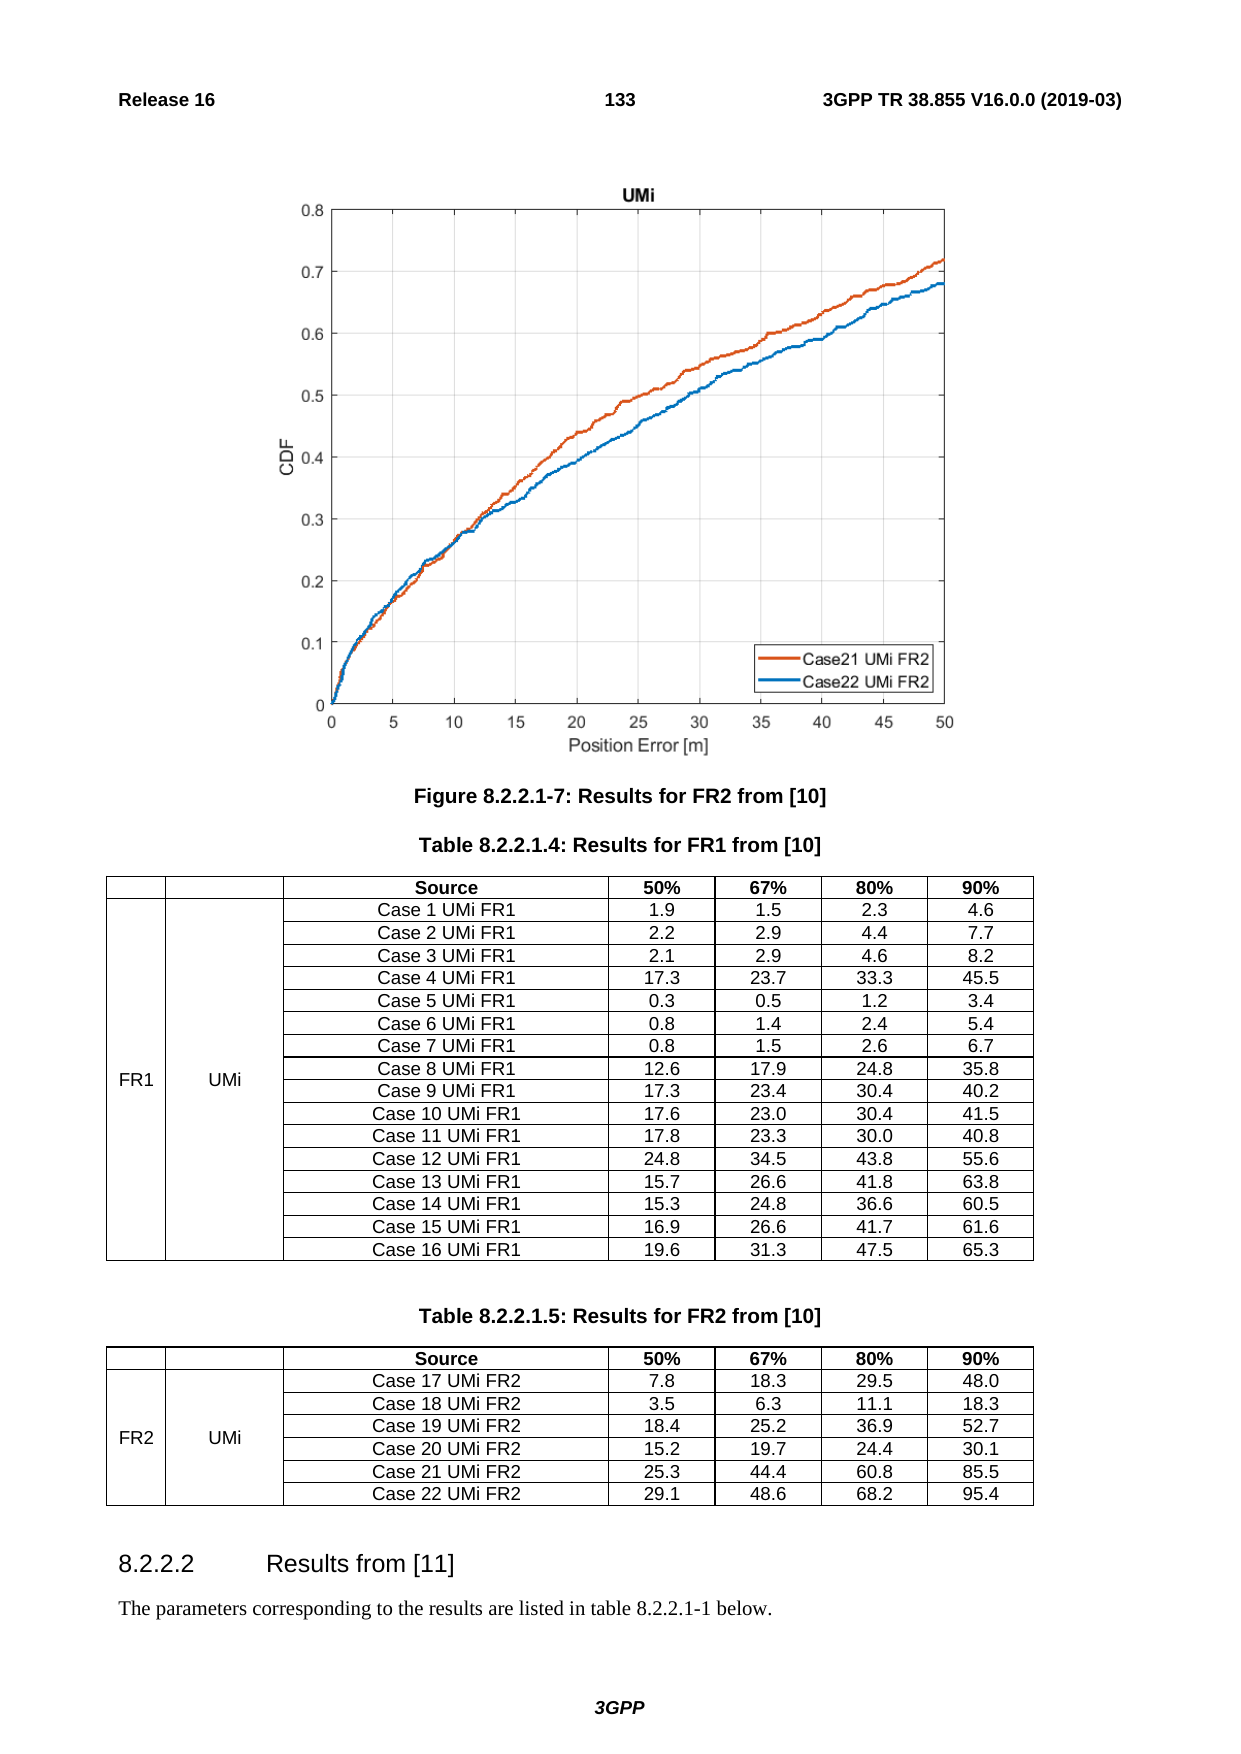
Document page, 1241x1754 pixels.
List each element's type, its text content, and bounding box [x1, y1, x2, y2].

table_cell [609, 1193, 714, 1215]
text Table 8.2.2.1.5: Results for FR2 from [10] [118, 1304, 1122, 1328]
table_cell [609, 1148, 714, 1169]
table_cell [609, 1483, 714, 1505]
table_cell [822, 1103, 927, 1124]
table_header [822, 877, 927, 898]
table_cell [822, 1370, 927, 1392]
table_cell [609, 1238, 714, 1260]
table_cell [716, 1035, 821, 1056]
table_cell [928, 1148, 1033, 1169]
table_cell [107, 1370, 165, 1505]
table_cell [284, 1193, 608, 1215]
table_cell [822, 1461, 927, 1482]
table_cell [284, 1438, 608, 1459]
text Figure 8.2.2.1-7: Results for FR2 from [10] [118, 784, 1122, 808]
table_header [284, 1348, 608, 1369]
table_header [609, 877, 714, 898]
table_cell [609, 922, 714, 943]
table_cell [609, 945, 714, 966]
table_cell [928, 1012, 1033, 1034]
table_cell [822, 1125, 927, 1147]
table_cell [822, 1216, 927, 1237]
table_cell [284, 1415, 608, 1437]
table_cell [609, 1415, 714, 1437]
text Table 8.2.2.1.4: Results for FR1 from [10] [118, 833, 1122, 857]
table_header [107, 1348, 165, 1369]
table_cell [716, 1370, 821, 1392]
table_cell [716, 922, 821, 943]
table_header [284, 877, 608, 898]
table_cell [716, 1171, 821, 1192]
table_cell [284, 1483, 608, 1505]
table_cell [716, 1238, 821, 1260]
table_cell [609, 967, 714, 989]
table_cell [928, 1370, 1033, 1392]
picture [259, 147, 981, 766]
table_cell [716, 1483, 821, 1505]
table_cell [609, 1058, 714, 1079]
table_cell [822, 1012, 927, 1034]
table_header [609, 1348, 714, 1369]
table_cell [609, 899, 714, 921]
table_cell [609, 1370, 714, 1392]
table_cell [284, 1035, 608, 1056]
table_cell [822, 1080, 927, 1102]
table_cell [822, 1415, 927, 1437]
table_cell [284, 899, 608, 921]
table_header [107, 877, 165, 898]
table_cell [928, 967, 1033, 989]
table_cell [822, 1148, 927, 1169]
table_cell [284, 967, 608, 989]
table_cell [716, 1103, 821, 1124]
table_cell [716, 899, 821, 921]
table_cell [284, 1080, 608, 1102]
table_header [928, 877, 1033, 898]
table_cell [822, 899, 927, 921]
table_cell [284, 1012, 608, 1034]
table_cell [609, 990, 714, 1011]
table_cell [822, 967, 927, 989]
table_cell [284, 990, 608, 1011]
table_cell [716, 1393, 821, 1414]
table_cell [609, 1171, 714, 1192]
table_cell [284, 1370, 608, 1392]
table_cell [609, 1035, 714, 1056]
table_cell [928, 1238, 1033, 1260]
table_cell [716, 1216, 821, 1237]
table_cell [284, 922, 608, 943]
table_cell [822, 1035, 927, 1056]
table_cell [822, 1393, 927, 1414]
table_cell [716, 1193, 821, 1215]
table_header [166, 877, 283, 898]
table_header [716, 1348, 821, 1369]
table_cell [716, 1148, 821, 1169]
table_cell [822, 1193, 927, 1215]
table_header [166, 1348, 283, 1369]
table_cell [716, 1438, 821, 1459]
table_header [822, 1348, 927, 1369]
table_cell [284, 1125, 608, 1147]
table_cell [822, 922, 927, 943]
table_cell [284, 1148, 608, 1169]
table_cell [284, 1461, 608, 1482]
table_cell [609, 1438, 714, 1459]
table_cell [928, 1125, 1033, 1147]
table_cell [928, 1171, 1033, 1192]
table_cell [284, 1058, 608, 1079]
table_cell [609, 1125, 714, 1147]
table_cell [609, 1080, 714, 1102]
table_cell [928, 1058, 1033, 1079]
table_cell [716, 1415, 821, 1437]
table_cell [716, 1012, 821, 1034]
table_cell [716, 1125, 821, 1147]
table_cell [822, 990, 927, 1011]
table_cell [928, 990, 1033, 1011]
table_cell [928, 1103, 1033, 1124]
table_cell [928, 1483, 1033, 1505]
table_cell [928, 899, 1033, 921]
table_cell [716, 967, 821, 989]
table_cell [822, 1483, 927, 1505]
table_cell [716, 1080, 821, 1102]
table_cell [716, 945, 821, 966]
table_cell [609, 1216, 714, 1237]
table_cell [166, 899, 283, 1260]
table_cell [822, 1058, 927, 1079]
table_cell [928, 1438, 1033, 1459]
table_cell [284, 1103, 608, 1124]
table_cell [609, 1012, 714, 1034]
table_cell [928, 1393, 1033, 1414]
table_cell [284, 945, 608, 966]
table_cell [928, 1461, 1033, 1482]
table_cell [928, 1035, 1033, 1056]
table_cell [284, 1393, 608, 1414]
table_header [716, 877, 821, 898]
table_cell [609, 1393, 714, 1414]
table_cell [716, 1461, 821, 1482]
text The parameters corresponding to the results are listed in table 8.2.2.1-1 below. [118, 1596, 1122, 1620]
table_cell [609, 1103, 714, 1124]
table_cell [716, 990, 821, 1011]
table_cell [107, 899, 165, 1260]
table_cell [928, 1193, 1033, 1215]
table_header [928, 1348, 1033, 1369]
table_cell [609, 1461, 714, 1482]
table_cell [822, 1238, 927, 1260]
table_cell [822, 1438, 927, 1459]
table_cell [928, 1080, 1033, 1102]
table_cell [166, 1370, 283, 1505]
subtitle 8.2.2.2 Results from [11] [118, 1548, 1122, 1577]
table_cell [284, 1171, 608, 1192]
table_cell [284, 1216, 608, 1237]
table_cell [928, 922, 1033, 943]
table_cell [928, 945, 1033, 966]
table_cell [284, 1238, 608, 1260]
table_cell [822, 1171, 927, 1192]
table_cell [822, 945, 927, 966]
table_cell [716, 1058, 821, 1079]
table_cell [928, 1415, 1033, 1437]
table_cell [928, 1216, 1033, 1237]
